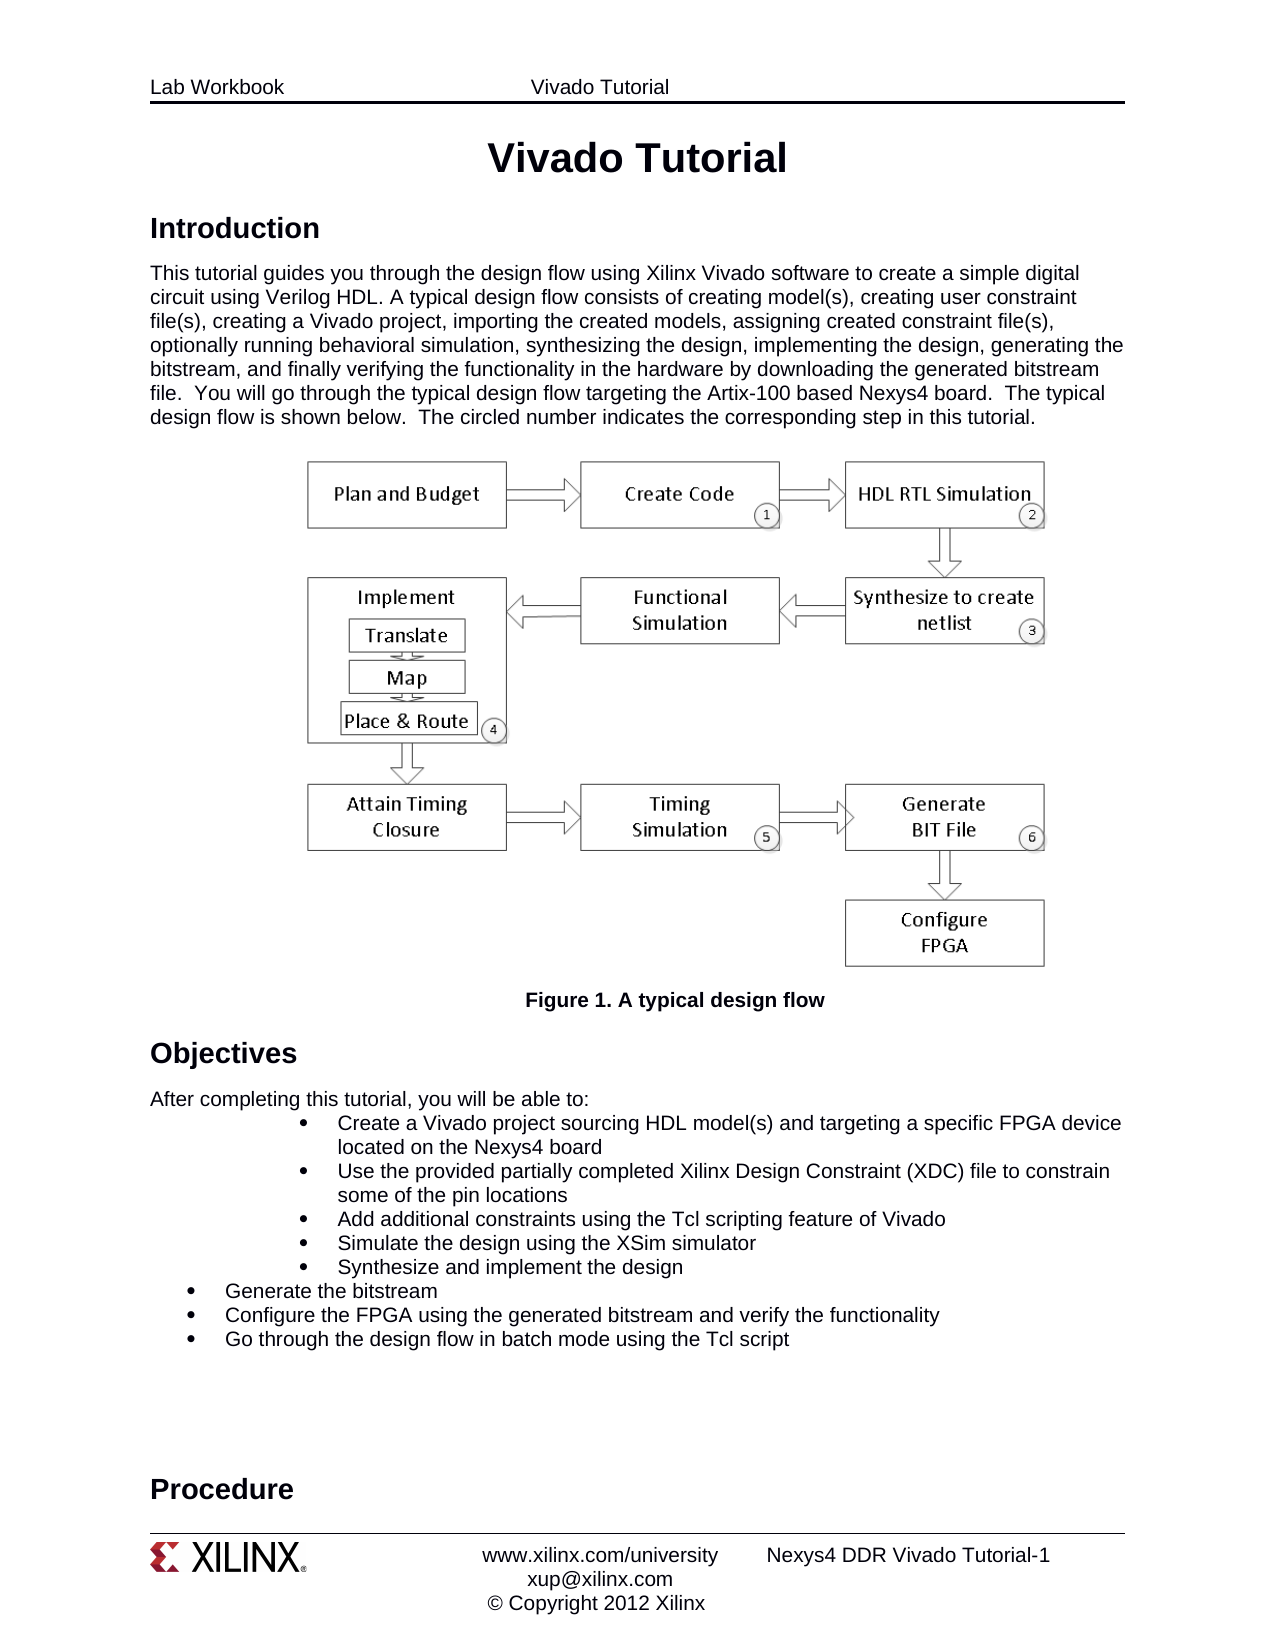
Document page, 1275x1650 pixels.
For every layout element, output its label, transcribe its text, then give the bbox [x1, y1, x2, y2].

picture [150, 1542, 307, 1572]
list Configure the FPGA using the generated bitstream and verify the functionality [187, 1303, 1125, 1327]
text Figure 1. A typical design flow [225, 987, 1125, 1011]
list Create a Vivado project sourcing HDL model(s) and targeting a specific FPGA device located on the Nexys4 board [300, 1111, 1125, 1159]
list Simulate the design using the XSim simulator [300, 1231, 1125, 1255]
text After completing this tutorial, you will be able to: [150, 1087, 1125, 1111]
text Procedure [150, 1472, 1125, 1505]
list Go through the design flow in batch mode using the Tcl script [187, 1327, 1125, 1351]
list Use the provided partially completed Xilinx Design Constraint (XDC) file to constrain some of the pin locations [300, 1159, 1125, 1207]
text This tutorial guides you through the design flow using Xilinx Vivado software to create a simple digital circuit using Verilog HDL. A typical design flow consists of creating model(s), creating user constraint file(s), creating a Vivado project, importing the created models, assigning created constraint file(s), optionally running behavioral simulation, synthesizing the design, implementing the design, generating the bitstream, and finally verifying the functionality in the hardware by downloading the generated bitstream file. You will go through the typical design flow targeting the Artix-100 based Nexys4 board. The typical design flow is shown below. The circled number indicates the corresponding step in this tutorial. [150, 261, 1125, 428]
list Synthesize and implement the design [300, 1255, 1125, 1279]
text Introduction [150, 211, 1125, 244]
picture [295, 449, 1055, 975]
title Vivado Tutorial [150, 133, 1125, 181]
list Generate the bitstream [187, 1279, 1125, 1303]
list Add additional constraints using the Tcl scripting feature of Vivado [300, 1207, 1125, 1231]
text Objectives [150, 1036, 1125, 1070]
